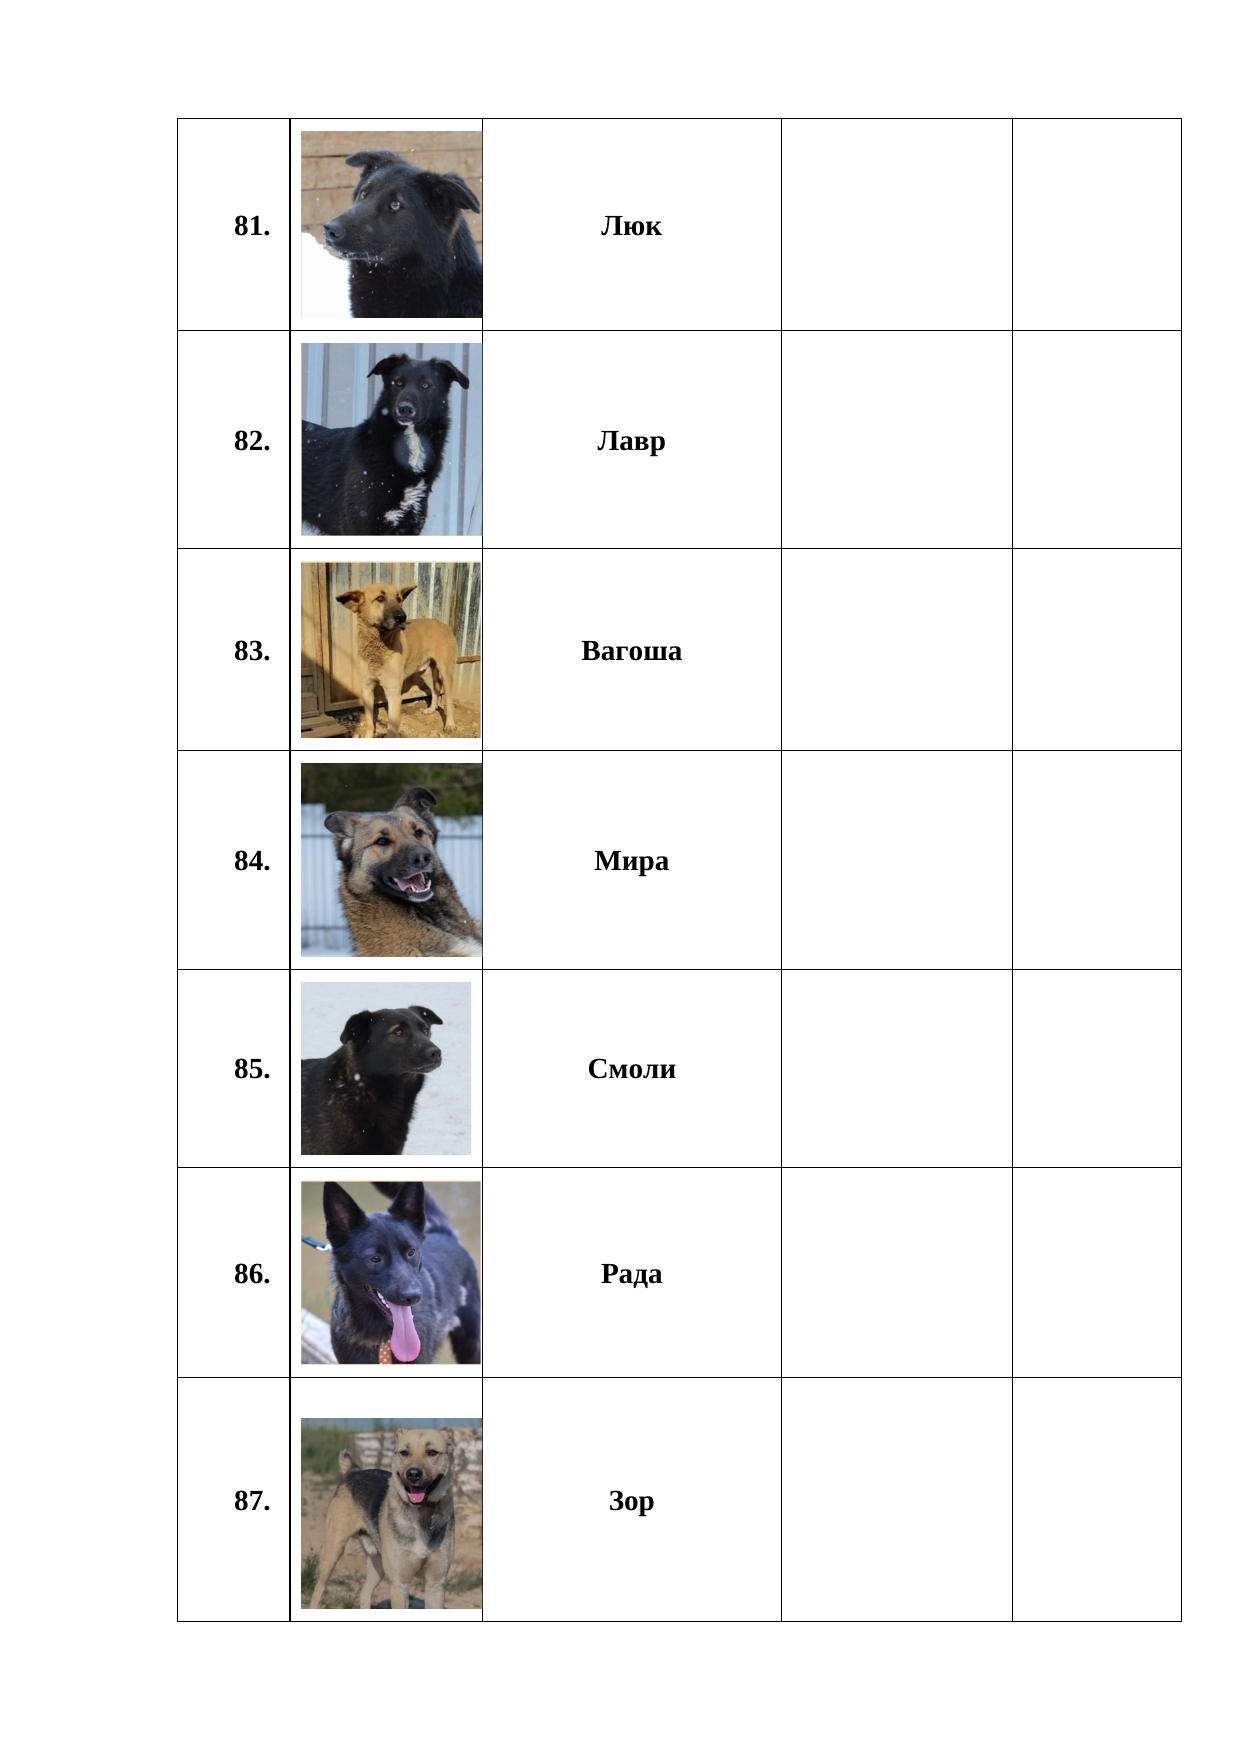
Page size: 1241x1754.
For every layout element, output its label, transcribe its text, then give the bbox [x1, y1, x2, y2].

table_cell Лавр [483, 331, 781, 548]
table_cell [1013, 970, 1181, 1167]
table_cell [782, 549, 1012, 750]
table_cell [291, 970, 482, 1167]
table_cell [291, 119, 482, 330]
table_cell [1013, 331, 1181, 548]
table_cell [782, 119, 1012, 330]
picture [301, 763, 483, 957]
table_cell Вагоша [483, 549, 781, 750]
table_cell [178, 119, 289, 330]
table_cell [1013, 751, 1181, 969]
table_cell [178, 331, 289, 548]
table_cell [782, 331, 1012, 548]
picture [301, 561, 481, 738]
table_cell Рада [483, 1168, 781, 1377]
table_cell [178, 549, 289, 750]
picture [301, 1418, 483, 1609]
table_cell [178, 1378, 289, 1621]
table_cell [1013, 1378, 1181, 1621]
table_cell [178, 751, 289, 969]
table_cell [782, 970, 1012, 1167]
picture [301, 131, 483, 318]
table_cell Зор [483, 1378, 781, 1621]
table_cell [291, 1168, 482, 1377]
picture [301, 1180, 481, 1365]
table_cell [782, 1378, 1012, 1621]
picture [301, 343, 483, 536]
table_cell [291, 549, 482, 750]
table_cell [1013, 549, 1181, 750]
table_cell [291, 751, 482, 969]
table_cell [1013, 1168, 1181, 1377]
table_cell [178, 970, 289, 1167]
table_cell Люк [483, 119, 781, 330]
picture [301, 982, 472, 1155]
table_cell [782, 1168, 1012, 1377]
table_cell [291, 331, 482, 548]
table_cell [291, 1378, 482, 1621]
table_cell [782, 751, 1012, 969]
table_cell Смоли [483, 970, 781, 1167]
table_cell [1013, 119, 1181, 330]
table_cell [178, 1168, 289, 1377]
table_cell Мира [483, 751, 781, 969]
